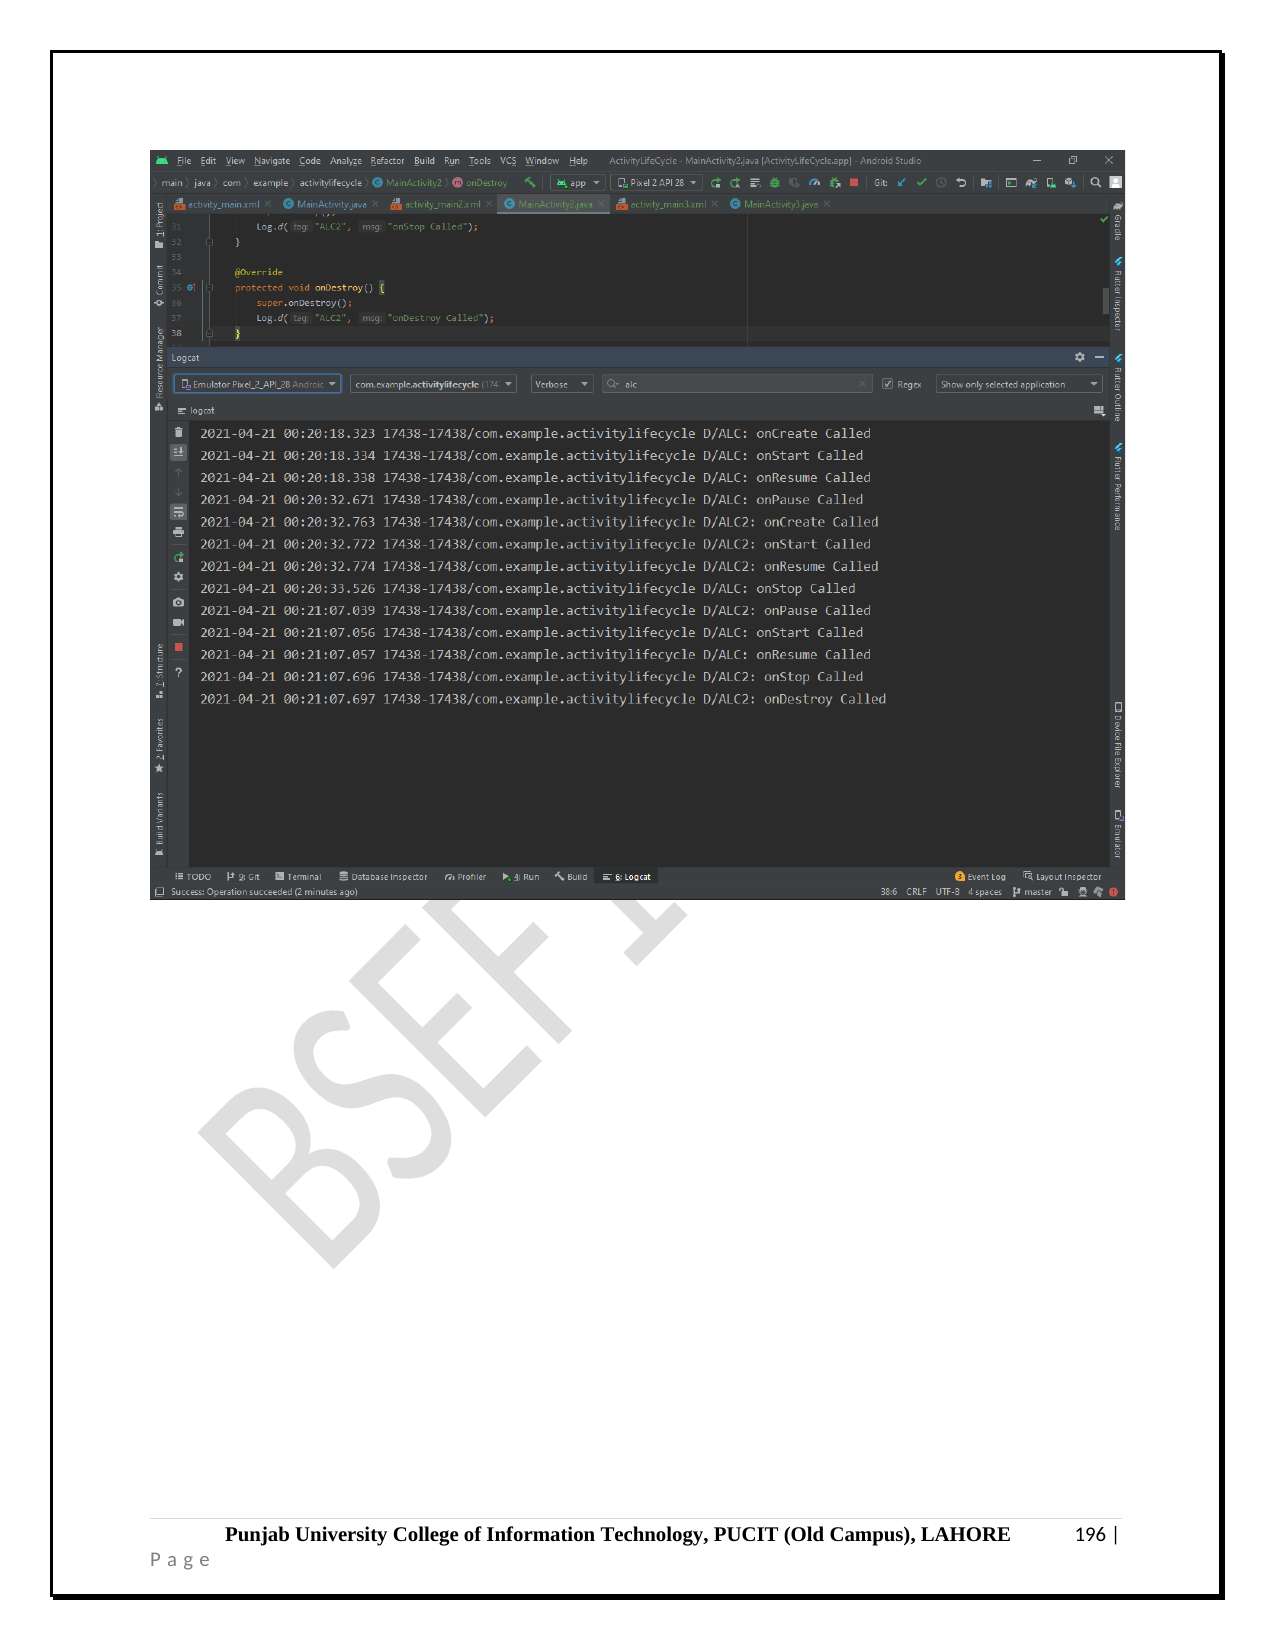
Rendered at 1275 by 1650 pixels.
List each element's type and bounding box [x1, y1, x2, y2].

picture [150, 150, 1125, 900]
